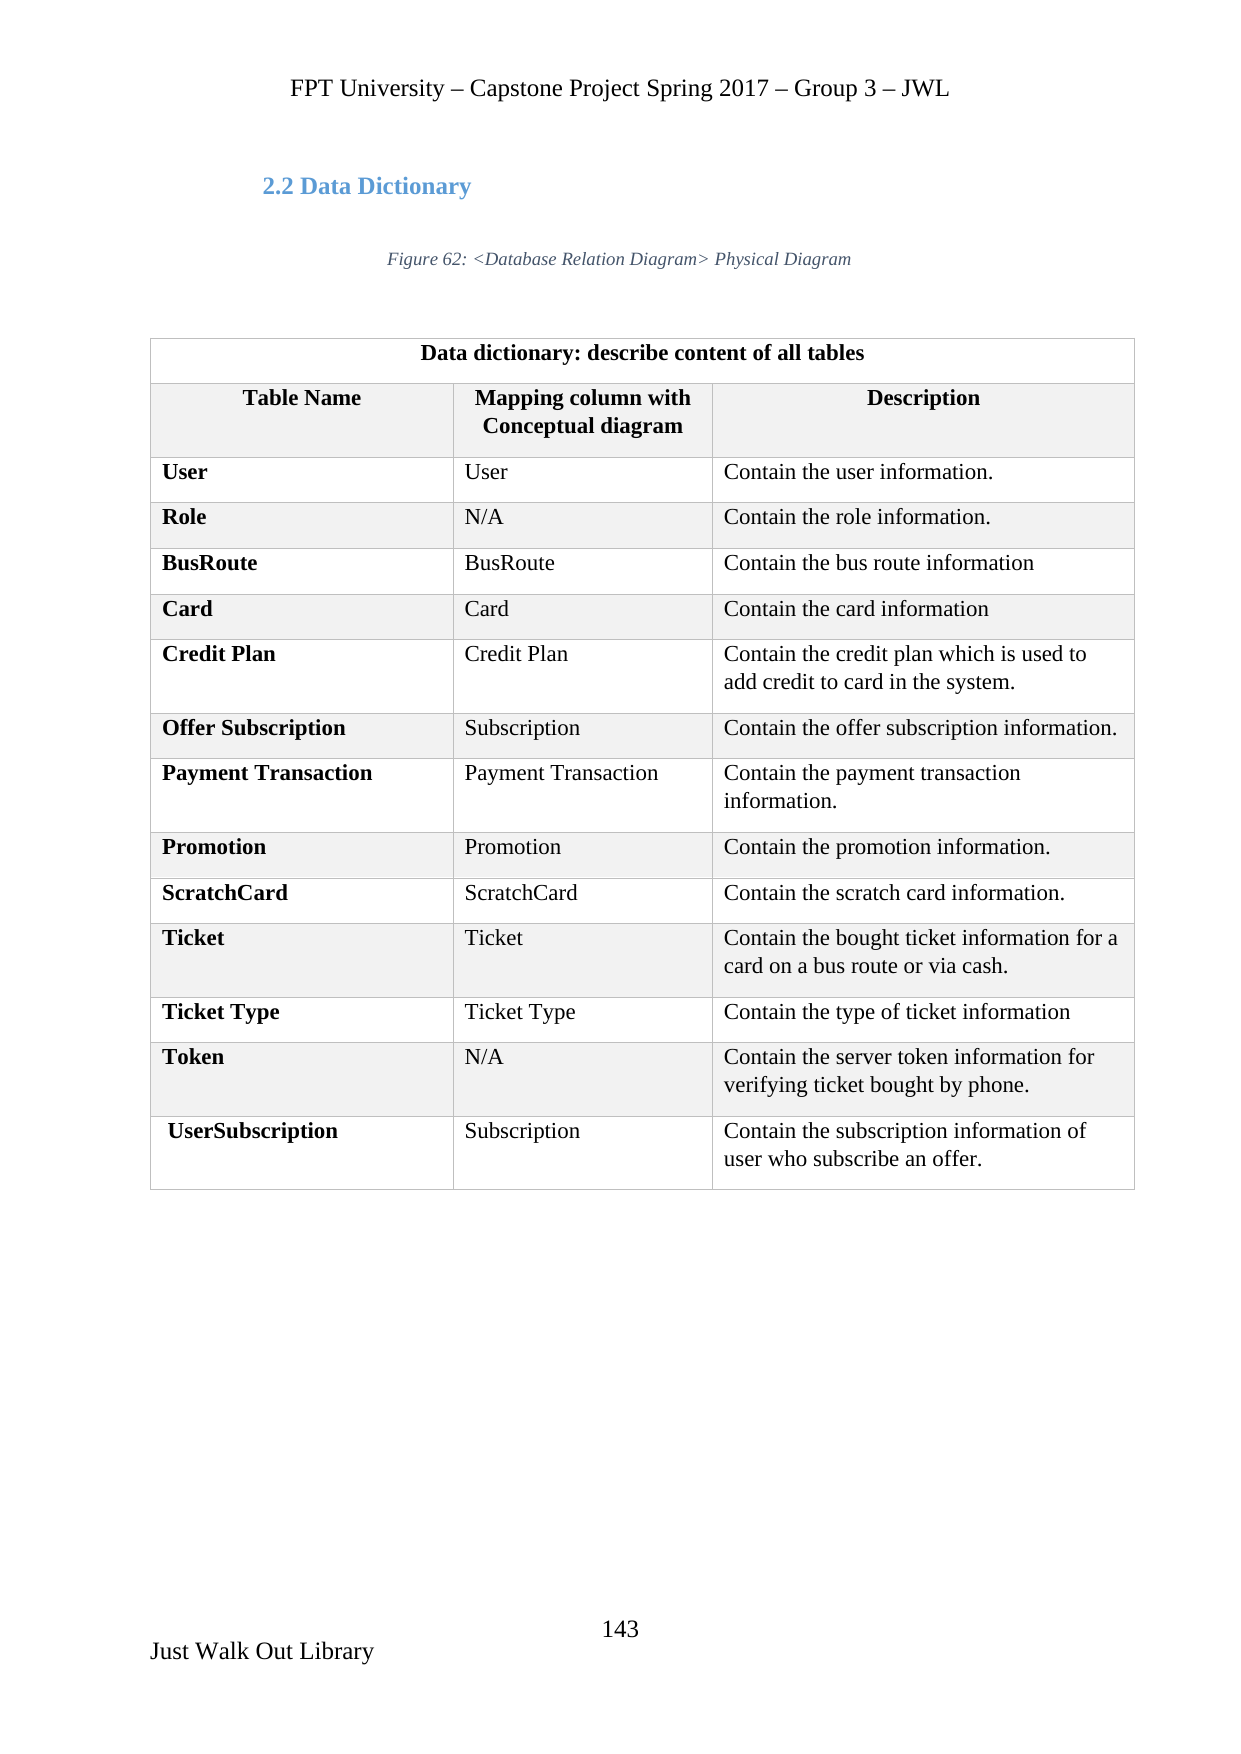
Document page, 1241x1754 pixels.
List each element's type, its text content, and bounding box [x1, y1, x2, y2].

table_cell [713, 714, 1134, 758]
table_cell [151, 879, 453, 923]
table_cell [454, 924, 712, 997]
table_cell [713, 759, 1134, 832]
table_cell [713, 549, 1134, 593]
text Figure 62: <Database Relation Diagram> Physical Diagram [150, 248, 1090, 269]
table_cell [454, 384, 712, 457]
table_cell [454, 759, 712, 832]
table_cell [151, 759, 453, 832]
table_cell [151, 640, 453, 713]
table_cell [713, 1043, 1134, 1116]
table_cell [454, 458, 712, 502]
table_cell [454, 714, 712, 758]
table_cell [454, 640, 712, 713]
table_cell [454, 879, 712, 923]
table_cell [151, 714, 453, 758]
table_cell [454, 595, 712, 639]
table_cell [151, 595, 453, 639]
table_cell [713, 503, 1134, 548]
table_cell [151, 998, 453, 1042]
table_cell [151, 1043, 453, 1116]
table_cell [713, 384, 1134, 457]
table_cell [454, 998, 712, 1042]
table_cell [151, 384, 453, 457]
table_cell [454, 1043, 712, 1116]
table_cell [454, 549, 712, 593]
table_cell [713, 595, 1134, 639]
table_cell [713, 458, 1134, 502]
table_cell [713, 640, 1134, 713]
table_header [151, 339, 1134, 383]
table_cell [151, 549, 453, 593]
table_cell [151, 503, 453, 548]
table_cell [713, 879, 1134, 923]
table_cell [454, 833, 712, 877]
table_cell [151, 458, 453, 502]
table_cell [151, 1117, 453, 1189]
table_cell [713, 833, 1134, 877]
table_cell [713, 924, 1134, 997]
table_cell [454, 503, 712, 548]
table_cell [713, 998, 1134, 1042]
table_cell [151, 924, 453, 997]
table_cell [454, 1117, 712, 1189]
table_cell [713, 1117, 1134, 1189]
subtitle Data Dictionary [262, 171, 1090, 199]
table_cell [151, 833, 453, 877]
